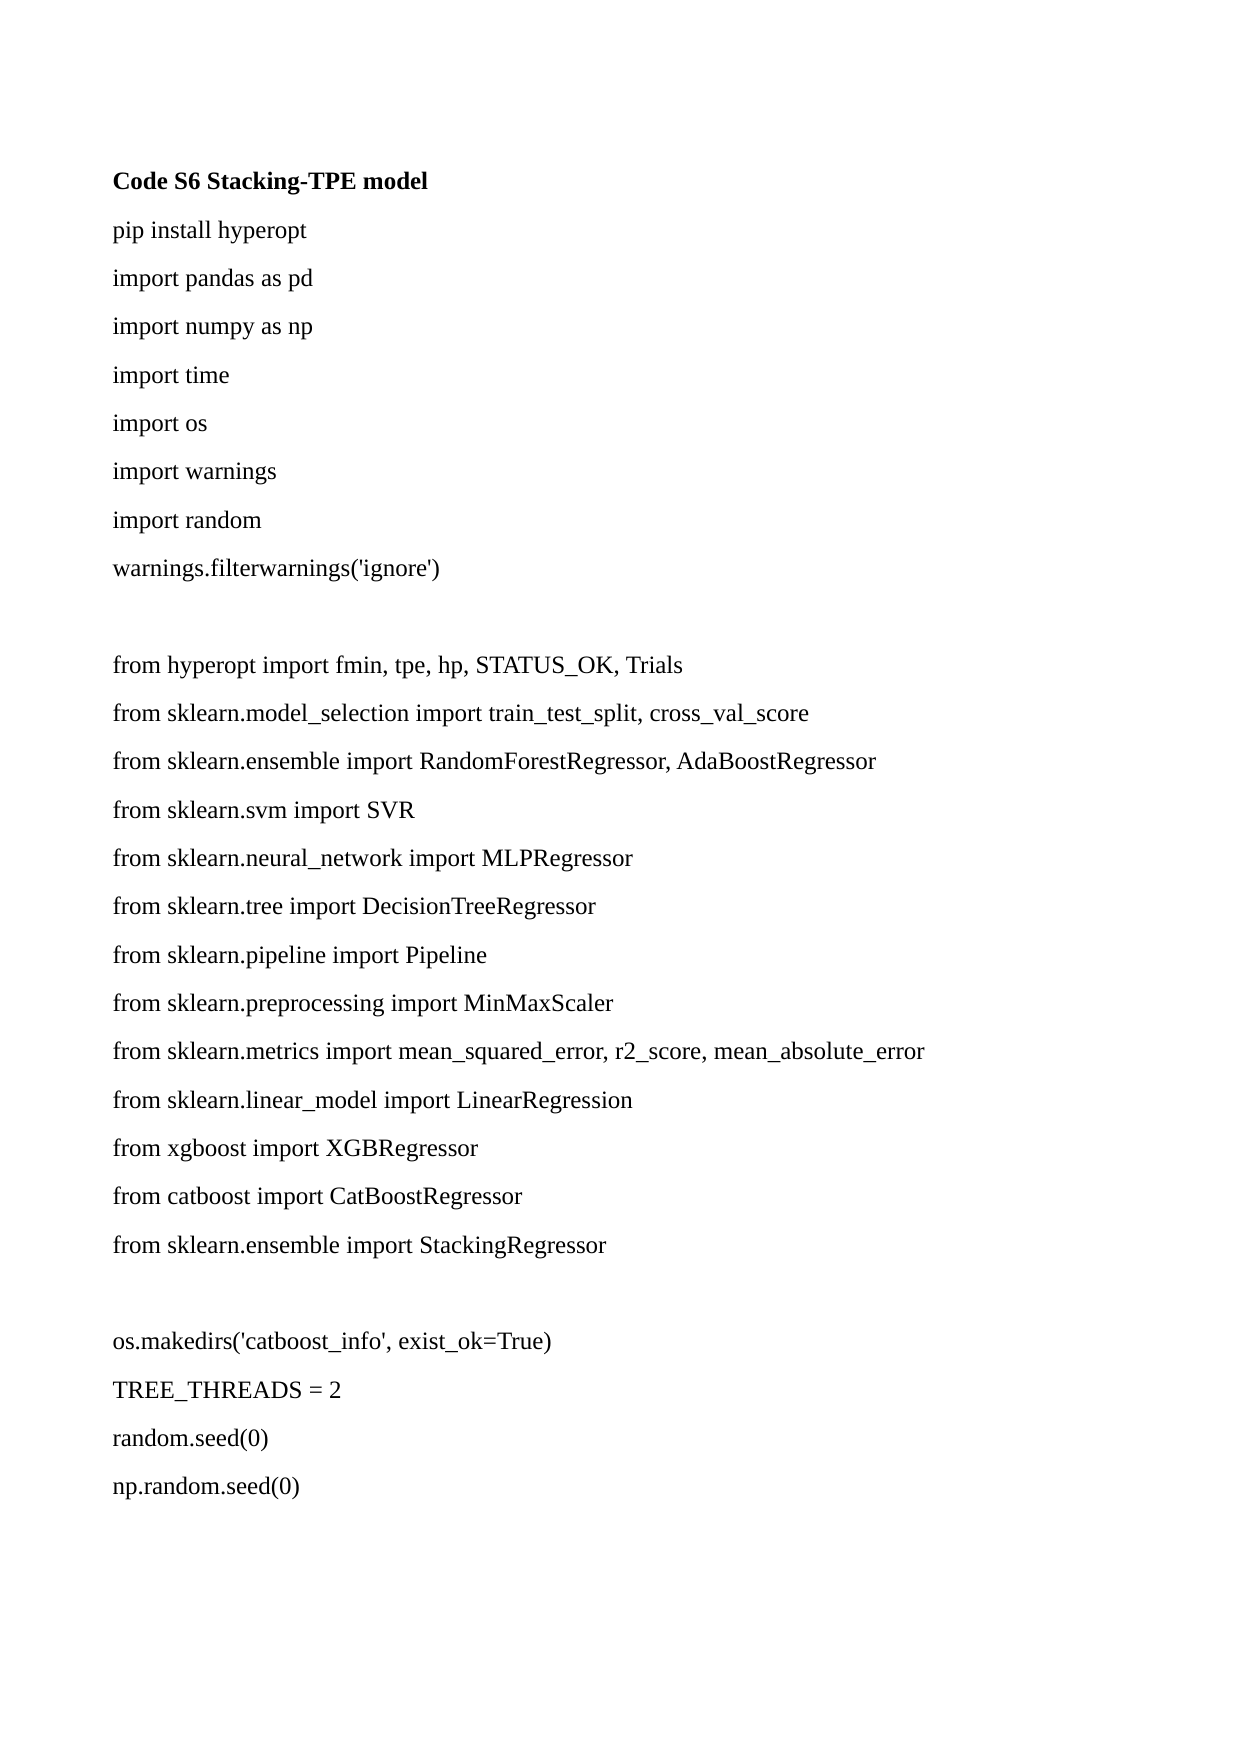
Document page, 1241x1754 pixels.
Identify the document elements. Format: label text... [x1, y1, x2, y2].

text import os [112, 406, 1128, 439]
text from xgboost import XGBRegressor [112, 1131, 1128, 1164]
text TREE_THREADS = 2 [112, 1372, 1128, 1406]
text from sklearn.neural_network import MLPRegressor [112, 841, 1128, 874]
text import random [112, 502, 1128, 536]
text from sklearn.preprocessing import MinMaxScaler [112, 986, 1128, 1019]
text os.makedirs('catboost_info', exist_ok=True) [112, 1324, 1128, 1358]
text from sklearn.pipeline import Pipeline [112, 937, 1128, 971]
text import numpy as np [112, 309, 1128, 343]
text np.random.seed(0) [112, 1469, 1128, 1503]
text from sklearn.tree import DecisionTreeRegressor [112, 889, 1128, 923]
text from sklearn.linear_model import LinearRegression [112, 1082, 1128, 1116]
text Code S6 Stacking-TPE model [112, 164, 1128, 198]
text from catboost import CatBoostRegressor [112, 1179, 1128, 1213]
text import pandas as pd [112, 261, 1128, 294]
text from hyperopt import fmin, tpe, hp, STATUS_OK, Trials [112, 647, 1128, 681]
text from sklearn.ensemble import RandomForestRegressor, AdaBoostRegressor [112, 744, 1128, 778]
text from sklearn.model_selection import train_test_split, cross_val_score [112, 696, 1128, 729]
text random.seed(0) [112, 1421, 1128, 1454]
text import warnings [112, 454, 1128, 488]
text from sklearn.metrics import mean_squared_error, r2_score, mean_absolute_error [112, 1034, 1128, 1068]
text from sklearn.svm import SVR [112, 792, 1128, 826]
text warnings.filterwarnings('ignore') [112, 551, 1128, 584]
text import time [112, 357, 1128, 391]
text from sklearn.ensemble import StackingRegressor [112, 1227, 1128, 1261]
text pip install hyperopt [112, 212, 1128, 246]
